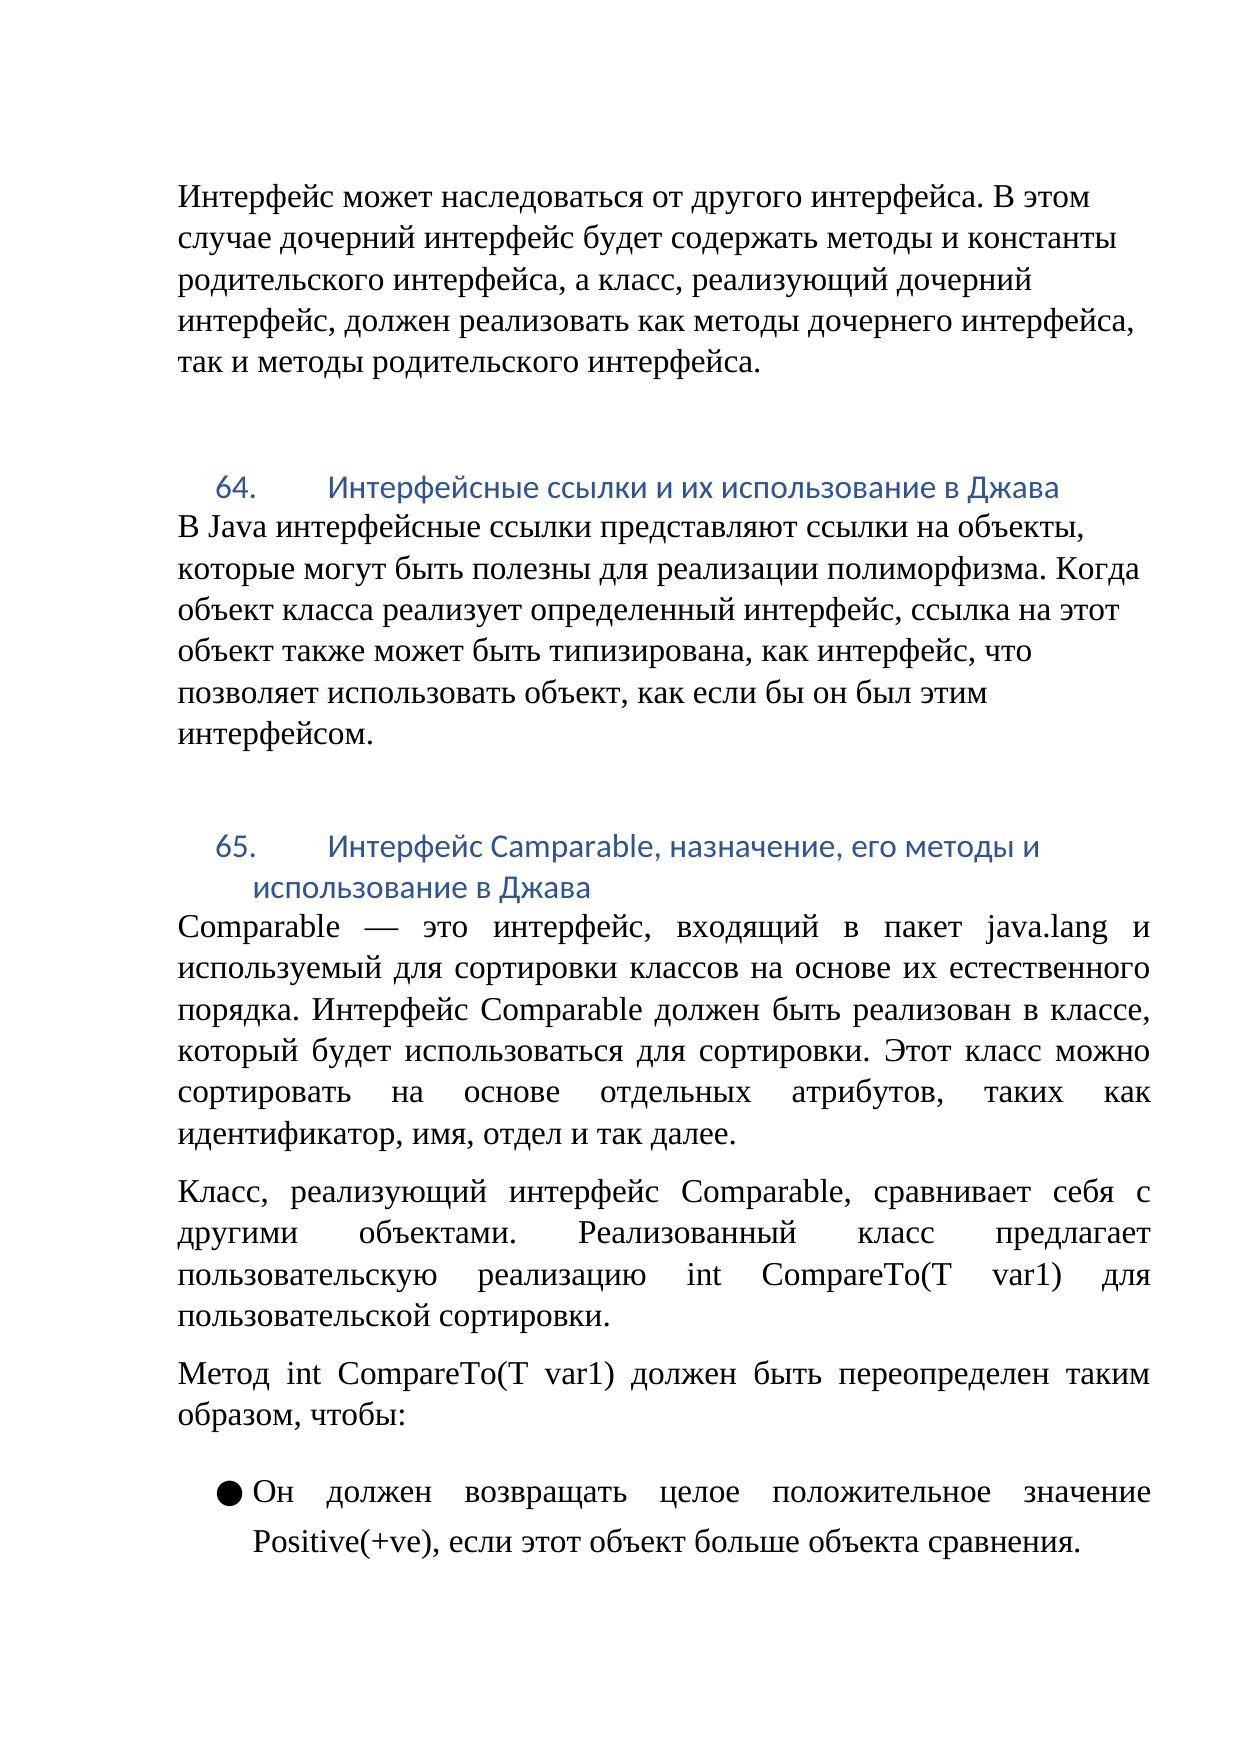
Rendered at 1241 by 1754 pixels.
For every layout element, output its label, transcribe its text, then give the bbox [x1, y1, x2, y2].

text Comparable — это интерфейс, входящий в пакет java.lang и используемый для сортировки классов на основе их естественного порядка. Интерфейс Comparable должен быть реализован в классе, который будет использоваться для сортировки. Этот класс можно сортировать на основе отдельных атрибутов, таких как идентификатор, имя, отдел и так далее. [177, 906, 1152, 1151]
text Метод int CompareTo(T var1) должен быть переопределен таким образом, чтобы: [177, 1353, 1152, 1433]
text В Java интерфейсные ссылки представляют ссылки на объекты, которые могут быть полезны для реализации полиморфизма. Когда объект класса реализует определенный интерфейс, ссылка на этот объект также может быть типизирована, как интерфейс, что позволяет использовать объект, как если бы он был этим интерфейсом. [177, 507, 1152, 752]
text Интерфейс может наследоваться от другого интерфейса. В этом случае дочерний интерфейс будет содержать методы и константы родительского интерфейса, а класс, реализующий дочерний интерфейс, должен реализовать как методы дочернего интерфейса, так и методы родительского интерфейса. [177, 176, 1152, 380]
text Класс, реализующий интерфейс Comparable, сравнивает себя с другими объектами. Реализованный класс предлагает пользовательскую реализацию int CompareTo(T var1) для пользовательской сортировки. [177, 1171, 1152, 1333]
list Он должен возвращать целое положительное значение Positive(+ve), если этот объект больше объекта сравнения. [215, 1453, 1152, 1559]
subtitle Интерфейсные ссылки и их использование в Джава [215, 466, 1152, 507]
subtitle Интерфейс Camparable, назначение, его методы и использование в Джава [215, 825, 1152, 906]
